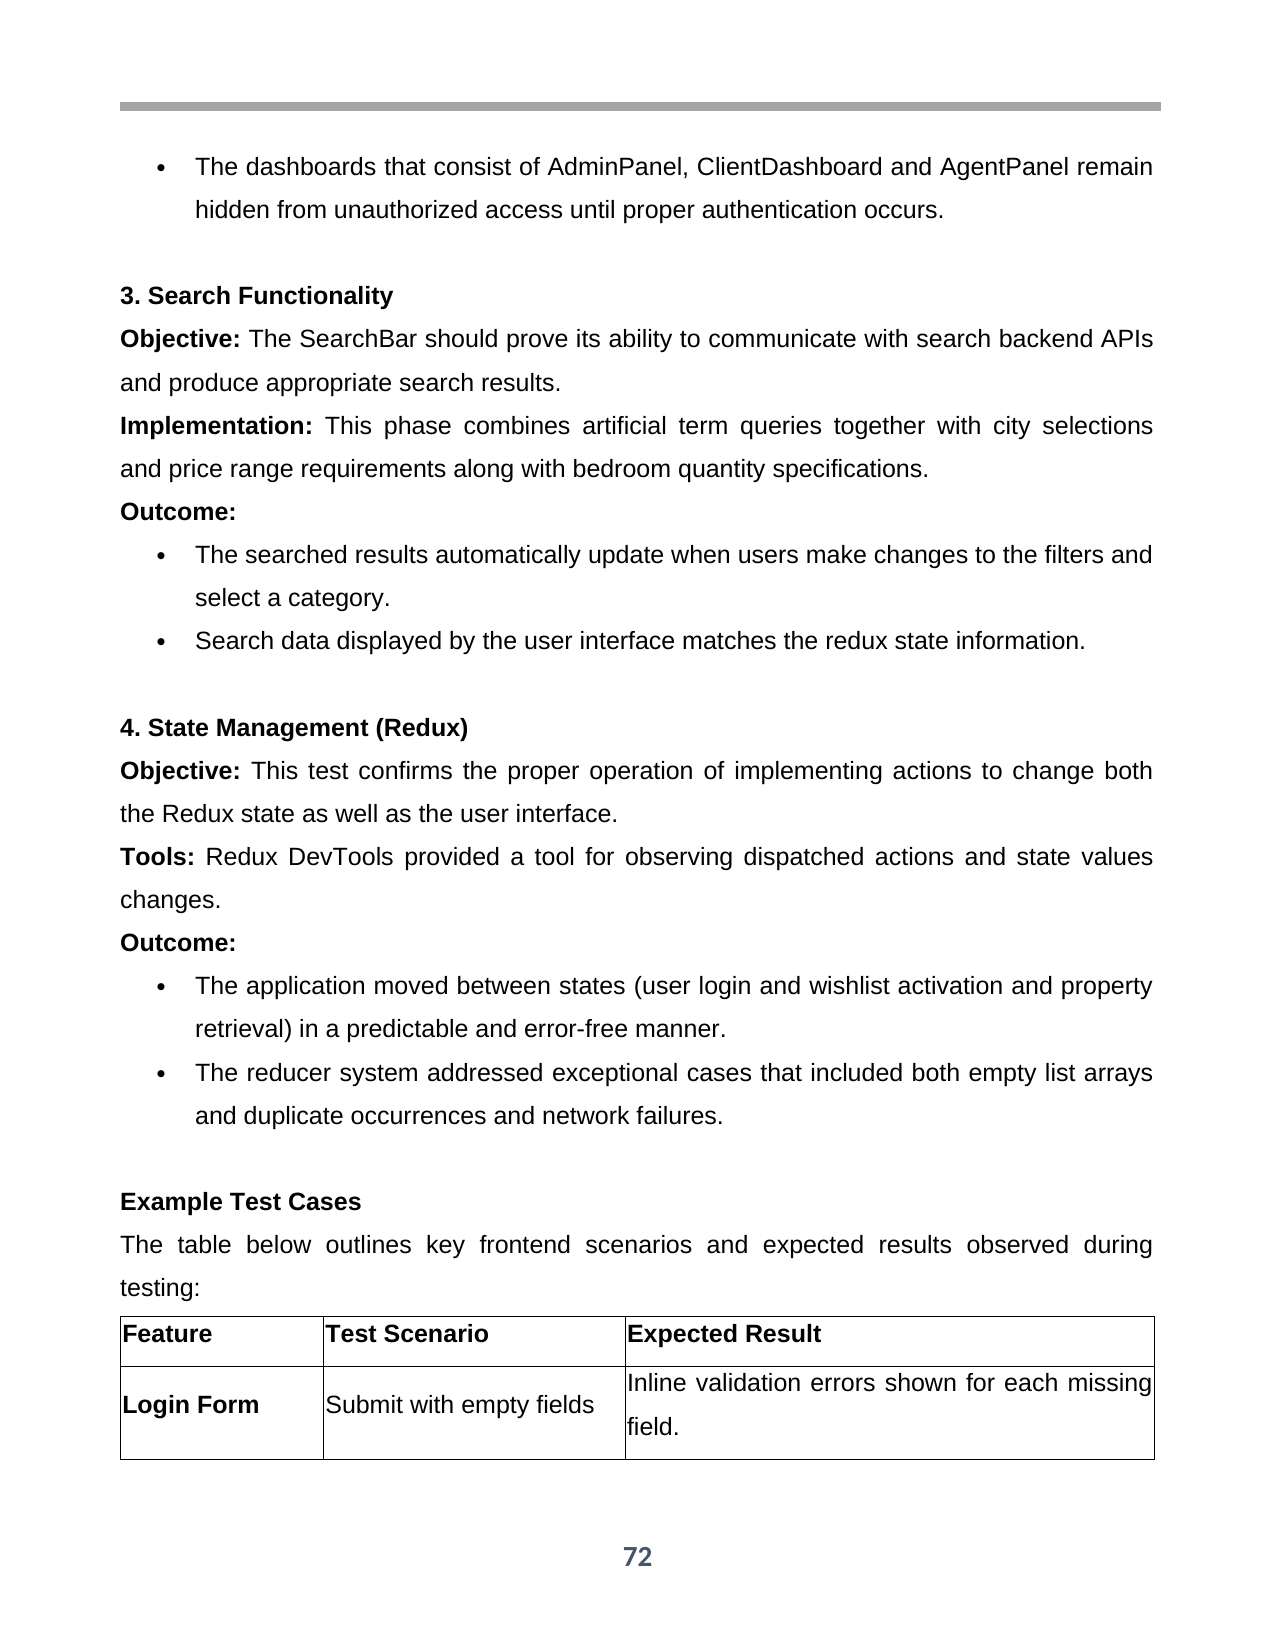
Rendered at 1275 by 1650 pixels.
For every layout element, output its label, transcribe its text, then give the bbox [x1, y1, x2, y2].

table_cell Submit with empty fields [324, 1367, 625, 1458]
list The searched results automatically update when users make changes to the filters and select a category. [157, 540, 1155, 612]
table_header Test Scenario [324, 1317, 625, 1366]
text 4. State Management (Redux) [120, 712, 1155, 741]
table_header Feature [121, 1317, 323, 1366]
text Tools: Redux DevTools provided a tool for observing dispatched actions and state values changes. [120, 842, 1155, 914]
table_cell Login Form [121, 1367, 323, 1458]
table_cell Inline validation errors shown for each missing field. [626, 1367, 1154, 1458]
list The dashboards that consist of AdminPanel, ClientDashboard and AgentPanel remain hidden from unauthorized access until proper authentication occurs. [157, 152, 1155, 224]
text 3. Search Functionality [120, 281, 1155, 310]
text Outcome: [120, 928, 1155, 957]
text Objective: This test confirms the proper operation of implementing actions to change both the Redux state as well as the user interface. [120, 756, 1155, 827]
list The reducer system addressed exceptional cases that included both empty list arrays and duplicate occurrences and network failures. [157, 1057, 1155, 1129]
text The table below outlines key frontend scenarios and expected results observed during testing: [120, 1230, 1155, 1302]
list Search data displayed by the user interface matches the redux state information. [157, 626, 1155, 655]
text Example Test Cases [120, 1187, 1155, 1216]
text Objective: The SearchBar should prove its ability to communicate with search backend APIs and produce appropriate search results. [120, 324, 1155, 396]
table_header Expected Result [626, 1317, 1154, 1366]
list The application moved between states (user login and wishlist activation and property retrieval) in a predictable and error-free manner. [157, 971, 1155, 1043]
text Implementation: This phase combines artificial term queries together with city selections and price range requirements along with bedroom quantity specifications. [120, 411, 1155, 482]
text Outcome: [120, 497, 1155, 526]
